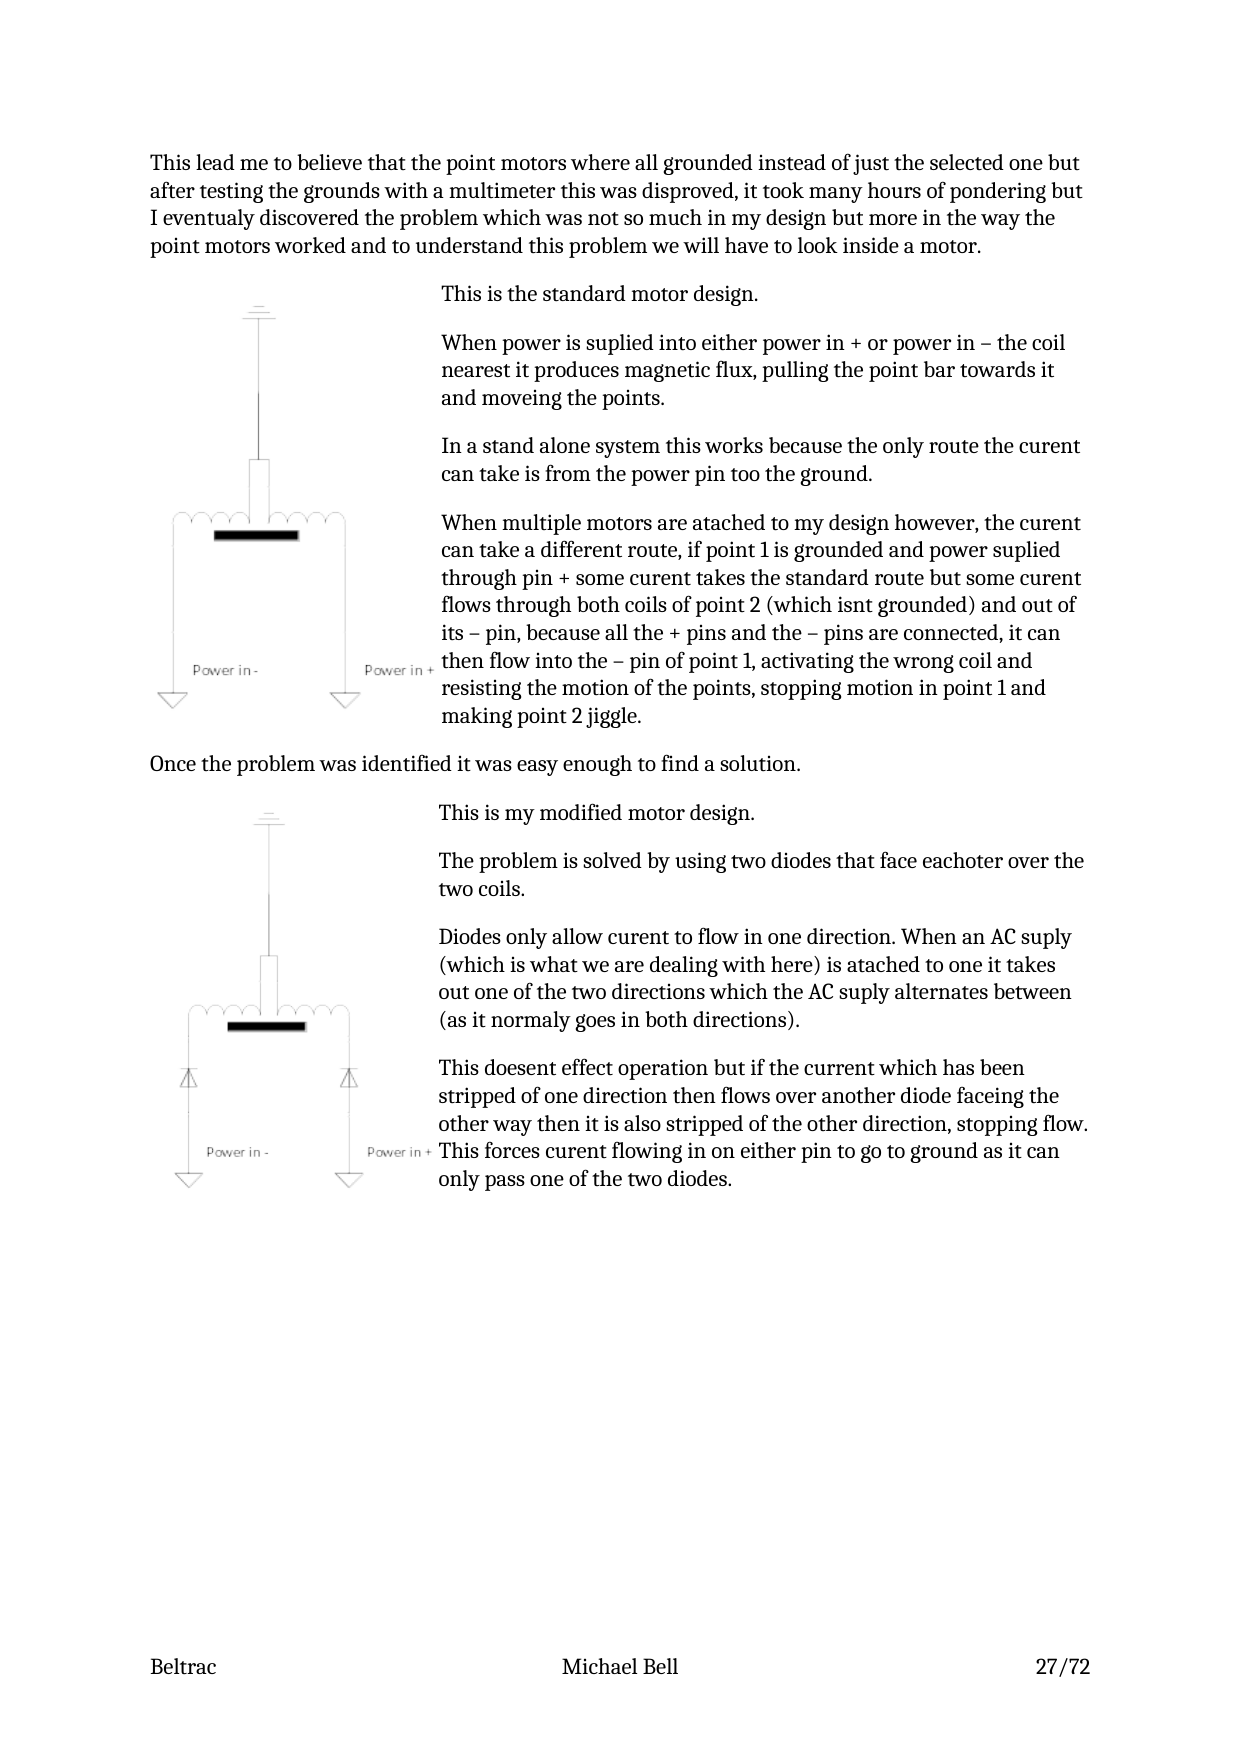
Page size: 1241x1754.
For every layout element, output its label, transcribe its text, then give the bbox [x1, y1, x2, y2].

text When multiple motors are atached to my design however, the curent can take a different route, if point 1 is grounded and power suplied through pin + some curent takes the standard route but some curent flows through both coils of point 2 (which isnt grounded) and out of its – pin, because all the + pins and the – pins are connected, it can then flow into the – pin of point 1, activating the wrong coil and resisting the motion of the points, stopping motion in point 1 and making point 2 jiggle. [150, 509, 1090, 729]
text Diodes only allow curent to flow in one direction. When an AC suply (which is what we are dealing with here) is atached to one it takes out one of the two directions which the AC suply alternates between (as it normaly goes in both directions). [438, 924, 1090, 1033]
text This is the standard motor design. [150, 281, 1090, 308]
text In a stand alone system this works because the only route the curent can take is from the power pin too the ground. [441, 433, 1090, 487]
text This is my modified motor design. [150, 799, 1090, 826]
text This doesent effect operation but if the current which has been stripped of one direction then flows over another diode faceing the other way then it is also stripped of the other direction, stopping flow. This forces curent flowing in on either pin to go to ground as it can only pass one of the two diodes. [150, 1055, 1090, 1192]
text The problem is solved by using two diodes that face eachoter over the two coils. [438, 848, 1090, 902]
text When power is suplied into either power in + or power in – the coil nearest it produces magnetic flux, pulling the point bar towards it and moveing the points. [441, 330, 1090, 411]
text Once the problem was identified it was easy enough to find a solution. [150, 751, 1090, 777]
text This lead me to believe that the point motors where all grounded instead of just the selected one but after testing the grounds with a multimeter this was disproved, it took many hours of pondering but I eventualy discovered the problem which was not so much in my design but more in the way the point motors worked and to understand this problem we will have to look inside a motor. [150, 150, 1090, 259]
